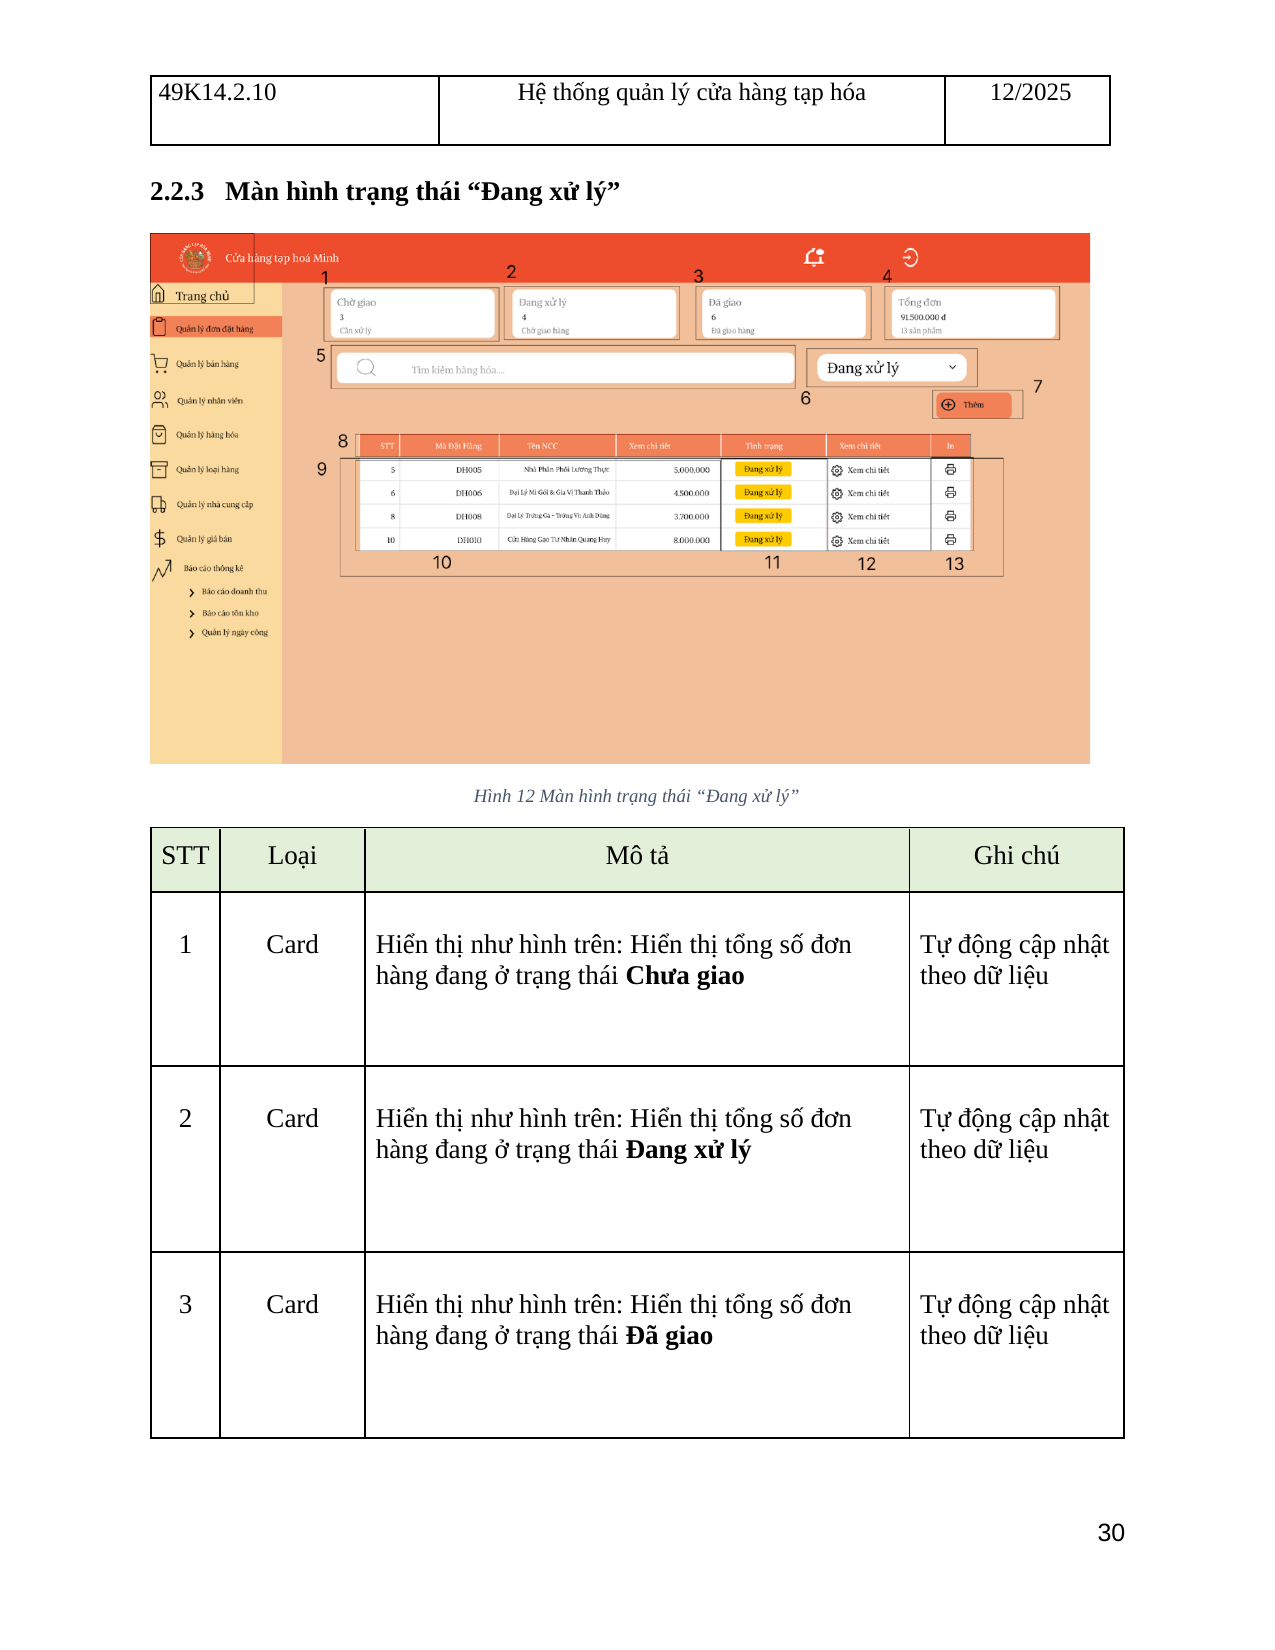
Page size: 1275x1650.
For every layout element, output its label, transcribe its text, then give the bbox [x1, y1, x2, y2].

subtitle Màn hình trạng thái “Đang xử lý” [150, 174, 1125, 206]
picture [150, 233, 1091, 764]
table_header Loại [221, 828, 365, 891]
table_header Mô tả [366, 828, 909, 891]
table_cell Card [221, 1067, 364, 1251]
table_cell Tự động cập nhật theo dữ liệu [910, 893, 1123, 1065]
table_cell Hiển thị như hình trên: Hiển thị tổng số đơn hàng đang ở trạng thái Đang xử lý [366, 1067, 909, 1251]
table_cell 1 [152, 893, 219, 1065]
table_cell 3 [152, 1253, 219, 1437]
table_cell Hiển thị như hình trên: Hiển thị tổng số đơn hàng đang ở trạng thái Chưa giao [366, 893, 909, 1065]
table_cell Tự động cập nhật theo dữ liệu [910, 1067, 1123, 1251]
text Hình 12 Màn hình trạng thái “Đang xử lý” [150, 784, 1125, 806]
table_cell Card [221, 893, 364, 1065]
table_header STT [152, 828, 220, 891]
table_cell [910, 1253, 1123, 1437]
table_cell Hiển thị như hình trên: Hiển thị tổng số đơn hàng đang ở trạng thái Đã giao [366, 1253, 909, 1437]
table_cell Card [221, 1253, 364, 1437]
table_cell 2 [152, 1067, 219, 1251]
table_header Ghi chú [910, 828, 1123, 891]
